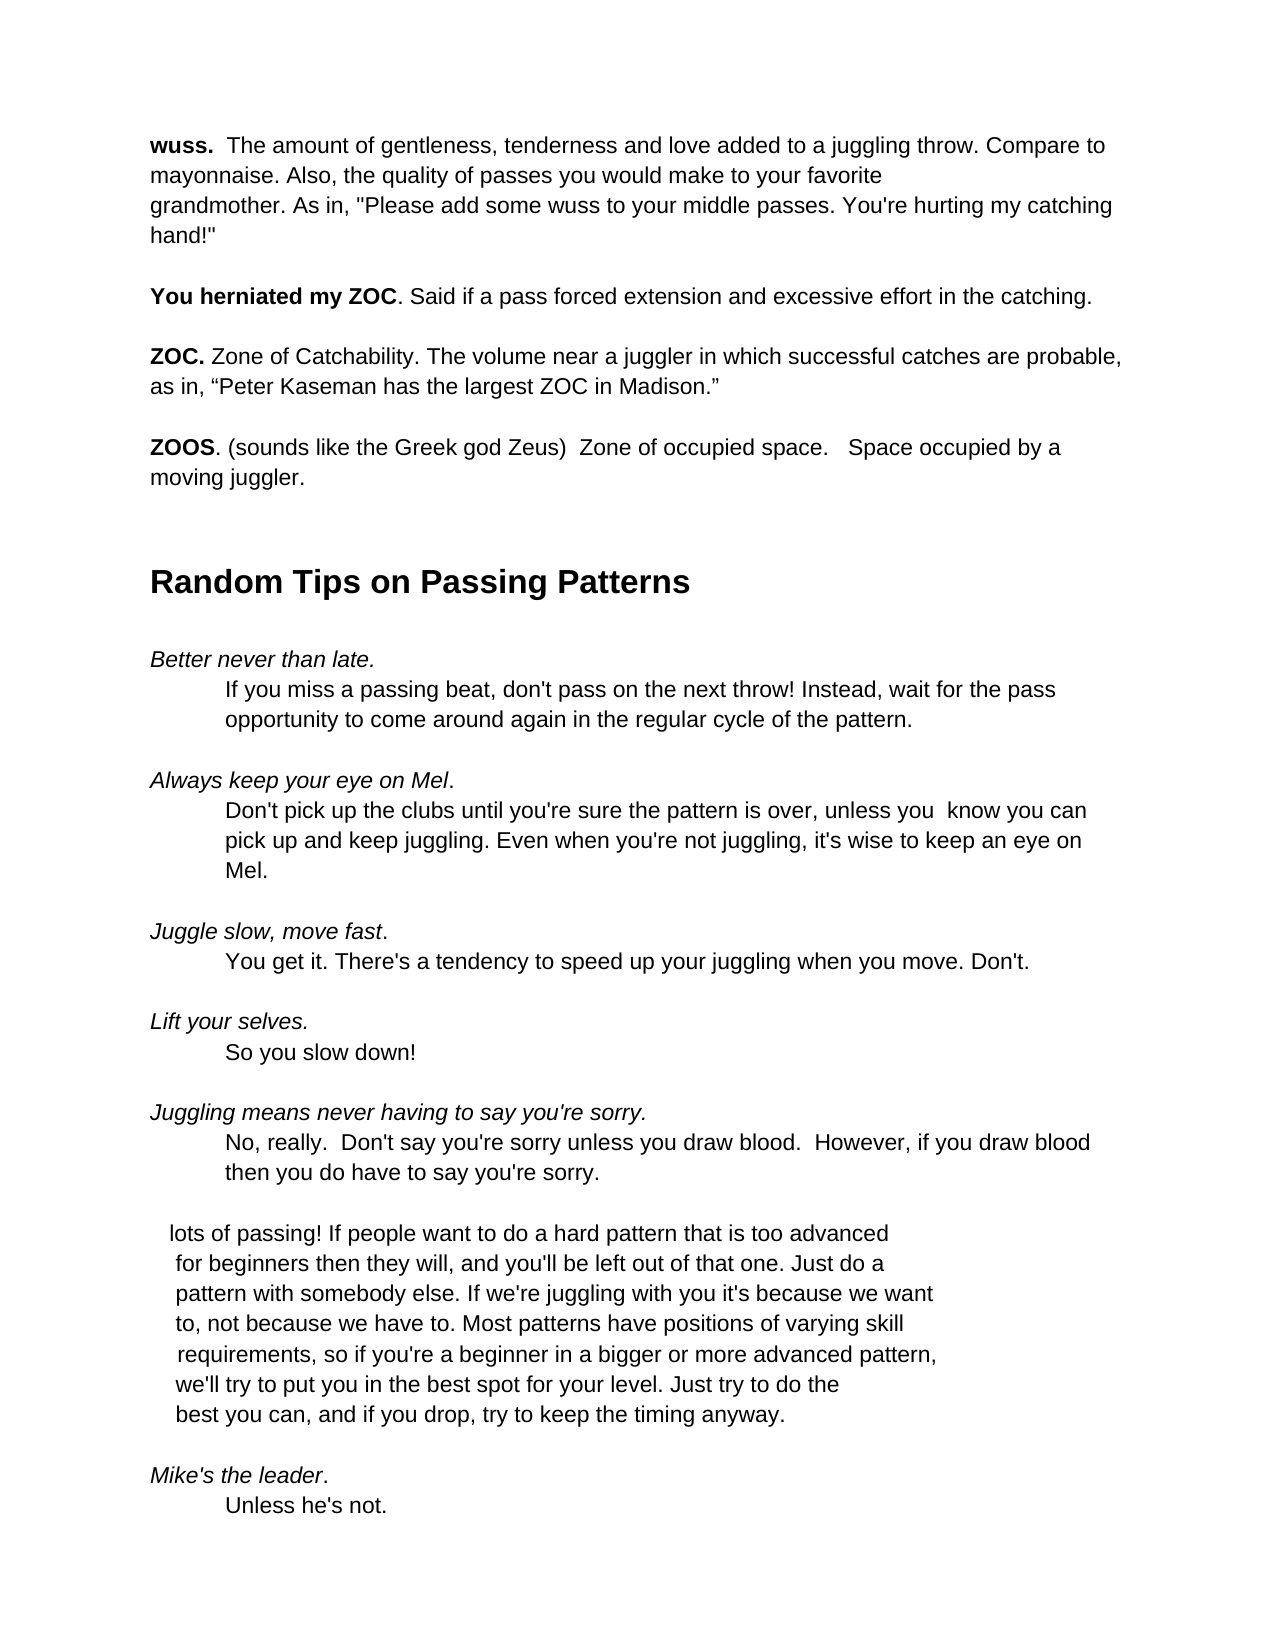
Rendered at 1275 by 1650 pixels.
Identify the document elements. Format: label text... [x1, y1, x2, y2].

text Mike's the leader. [150, 1462, 1125, 1488]
text Lift your selves. [150, 1008, 1125, 1034]
text best you can, and if you drop, try to keep the timing anyway. [150, 1401, 1125, 1428]
text You herniated my ZOC. Said if a pass forced extension and excessive effort in the catching. [150, 283, 1125, 309]
text If you miss a passing beat, don't pass on the next throw! Instead, wait for the pass opportunity to come around again in the regular cycle of the pattern. [225, 676, 1125, 732]
text for beginners then they will, and you'll be left out of that one. Just do a [150, 1250, 1125, 1276]
text Always keep your eye on Mel. [150, 767, 1125, 793]
text Juggling means never having to say you're sorry. [150, 1099, 1125, 1125]
text lots of passing! If people want to do a hard pattern that is too advanced [150, 1220, 1125, 1246]
text ZOC. Zone of Catchability. The volume near a juggler in which successful catches are probable, as in, “Peter Kaseman has the largest ZOC in Madison.” [150, 343, 1125, 399]
text we'll try to put you in the best spot for your level. Just try to do the [150, 1371, 1125, 1397]
text Unless he's not. [150, 1492, 1125, 1518]
text requirements, so if you're a beginner in a bigger or more advanced pattern, [150, 1341, 1125, 1367]
text ZOOS. (sounds like the Greek god Zeus) Zone of occupied space. Space occupied by a moving juggler. [150, 434, 1125, 490]
text wuss. The amount of gentleness, tenderness and love added to a juggling throw. Compare to mayonnaise. Also, the quality of passes you would make to your favorite [150, 132, 1125, 188]
text So you slow down! [150, 1038, 1125, 1065]
text You get it. There's a tendency to speed up your juggling when you move. Don't. [150, 948, 1125, 974]
text to, not because we have to. Most patterns have positions of varying skill [150, 1310, 1125, 1337]
text pattern with somebody else. If we're juggling with you it's because we want [150, 1280, 1125, 1306]
subtitle Random Tips on Passing Patterns [150, 562, 1125, 600]
text No, really. Don't say you're sorry unless you draw blood. However, if you draw blood then you do have to say you're sorry. [225, 1129, 1125, 1186]
text Better never than late. [150, 646, 1125, 672]
text grandmother. As in, "Please add some wuss to your middle passes. You're hurting my catching hand!" [150, 192, 1125, 248]
text Juggle slow, move fast. [150, 918, 1125, 944]
text Don't pick up the clubs until you're sure the pattern is over, unless you know you can pick up and keep juggling. Even when you're not juggling, it's wise to keep an eye on Mel. [225, 797, 1125, 883]
